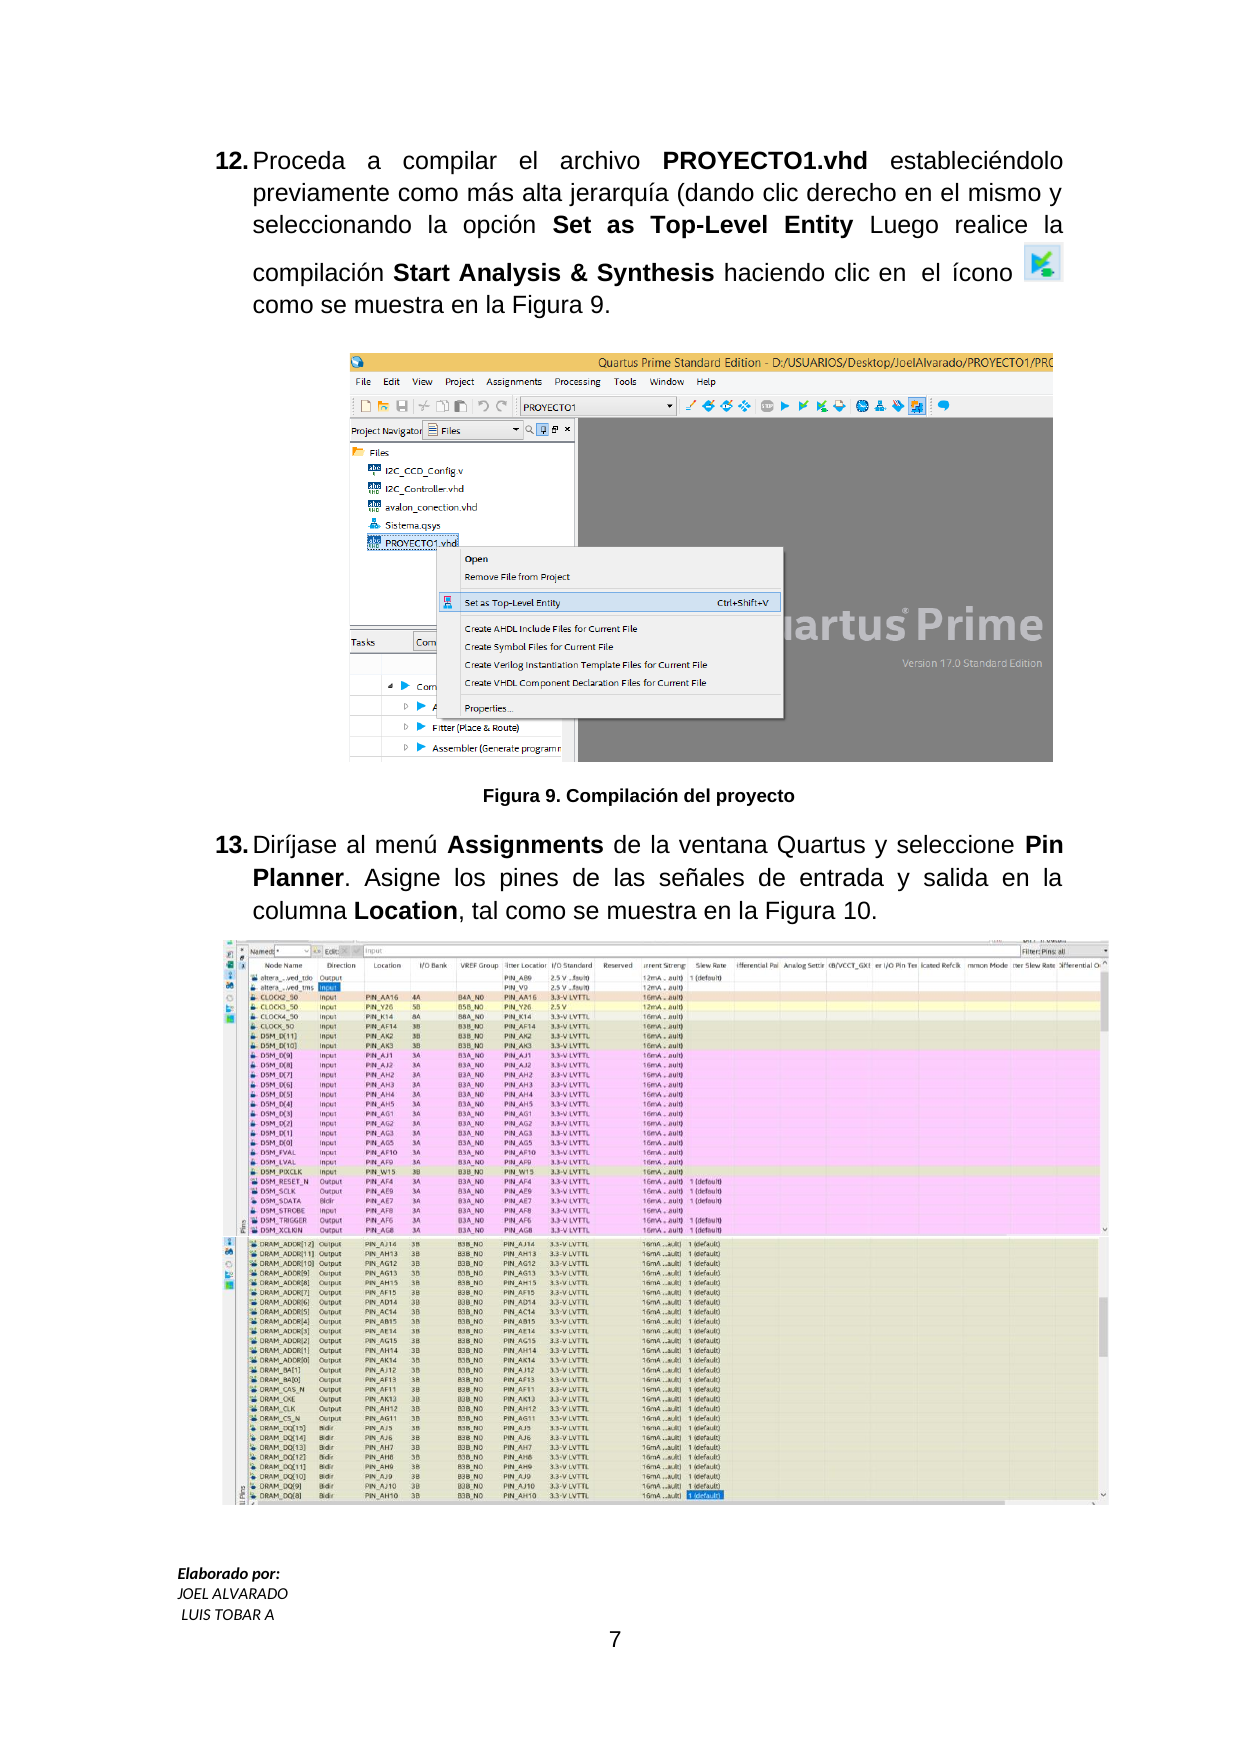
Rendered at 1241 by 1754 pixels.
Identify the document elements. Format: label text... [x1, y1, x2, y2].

picture [222, 940, 1109, 1505]
list Proceda a compilar el archivo PROYECTO1.vhd estableciéndolo previamente como más alta jerarquía (dando clic derecho en el mismo y seleccionando la opción Set as Top-Level Entity Luego realice la compilación Start Analysis & Synthesis haciendo clic en el ícono como se muestra en la Figura 9. [215, 146, 1063, 319]
list Diríjase al menú Assignments de la ventana Quartus y seleccione Pin Planner. Asigne los pines de las señales de entrada y salida en la columna Location, tal como se muestra en la Figura 10. [215, 830, 1064, 924]
text Figura 9. Compilación del proyecto [483, 784, 1236, 806]
picture [1024, 242, 1064, 282]
picture [349, 353, 1053, 762]
